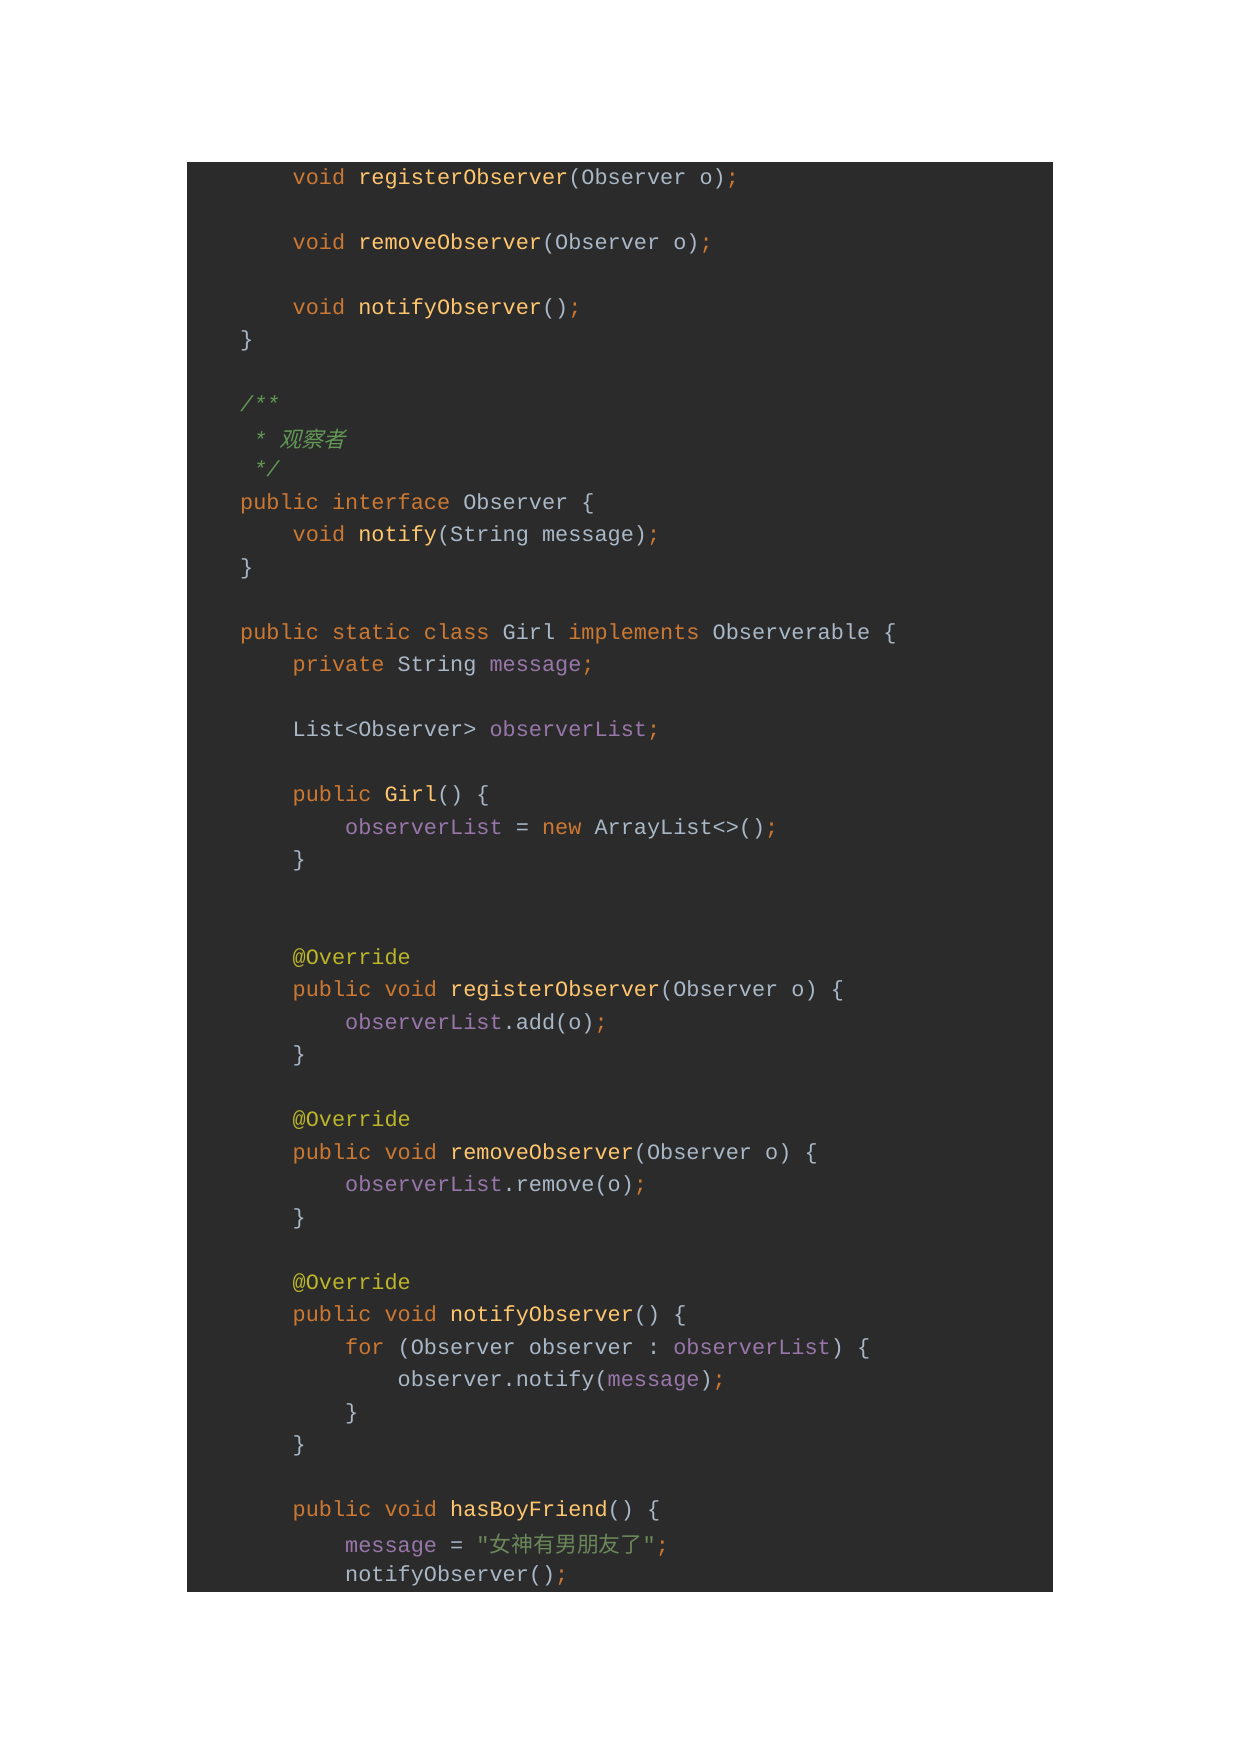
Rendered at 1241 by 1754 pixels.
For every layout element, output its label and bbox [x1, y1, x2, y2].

text [187, 162, 1053, 1592]
